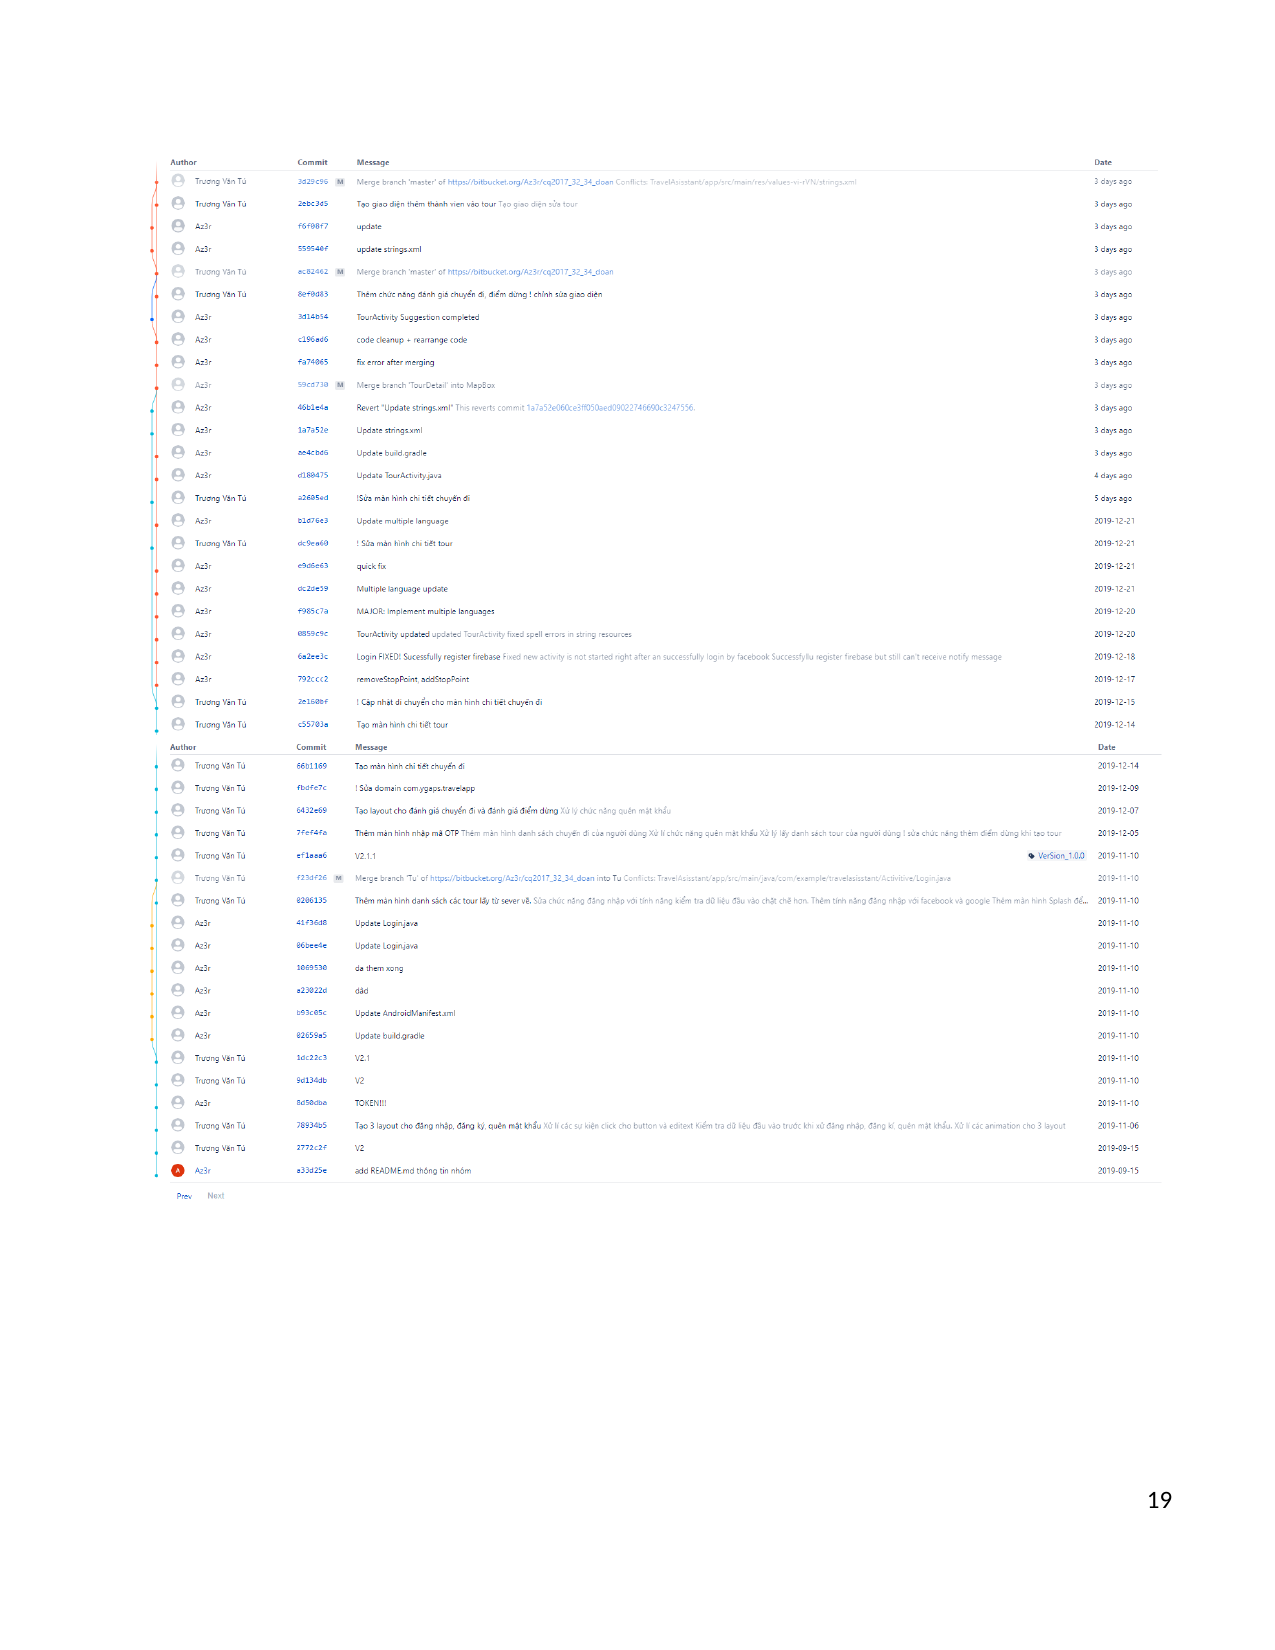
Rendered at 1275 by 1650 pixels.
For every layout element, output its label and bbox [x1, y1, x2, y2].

picture [140, 150, 1168, 1207]
